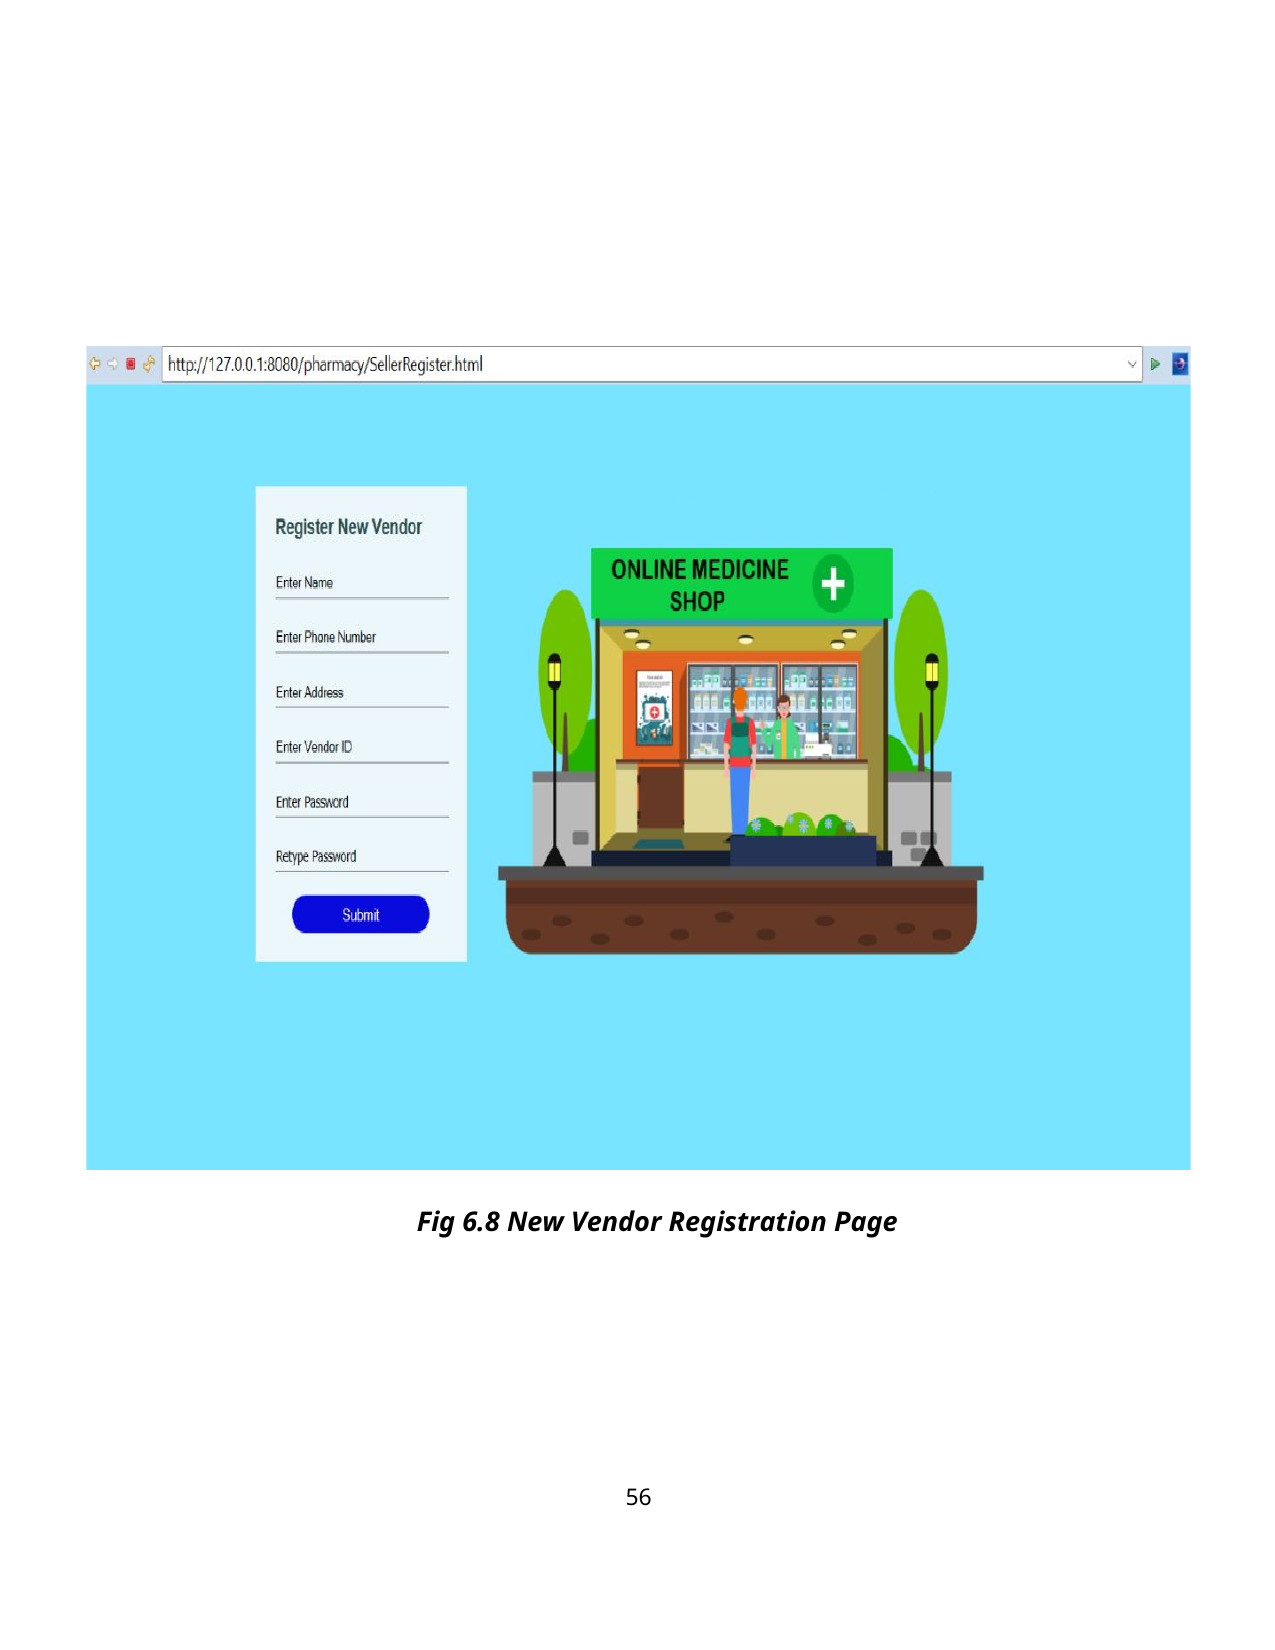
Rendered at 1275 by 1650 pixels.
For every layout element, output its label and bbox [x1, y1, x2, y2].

picture [86, 346, 1191, 1170]
